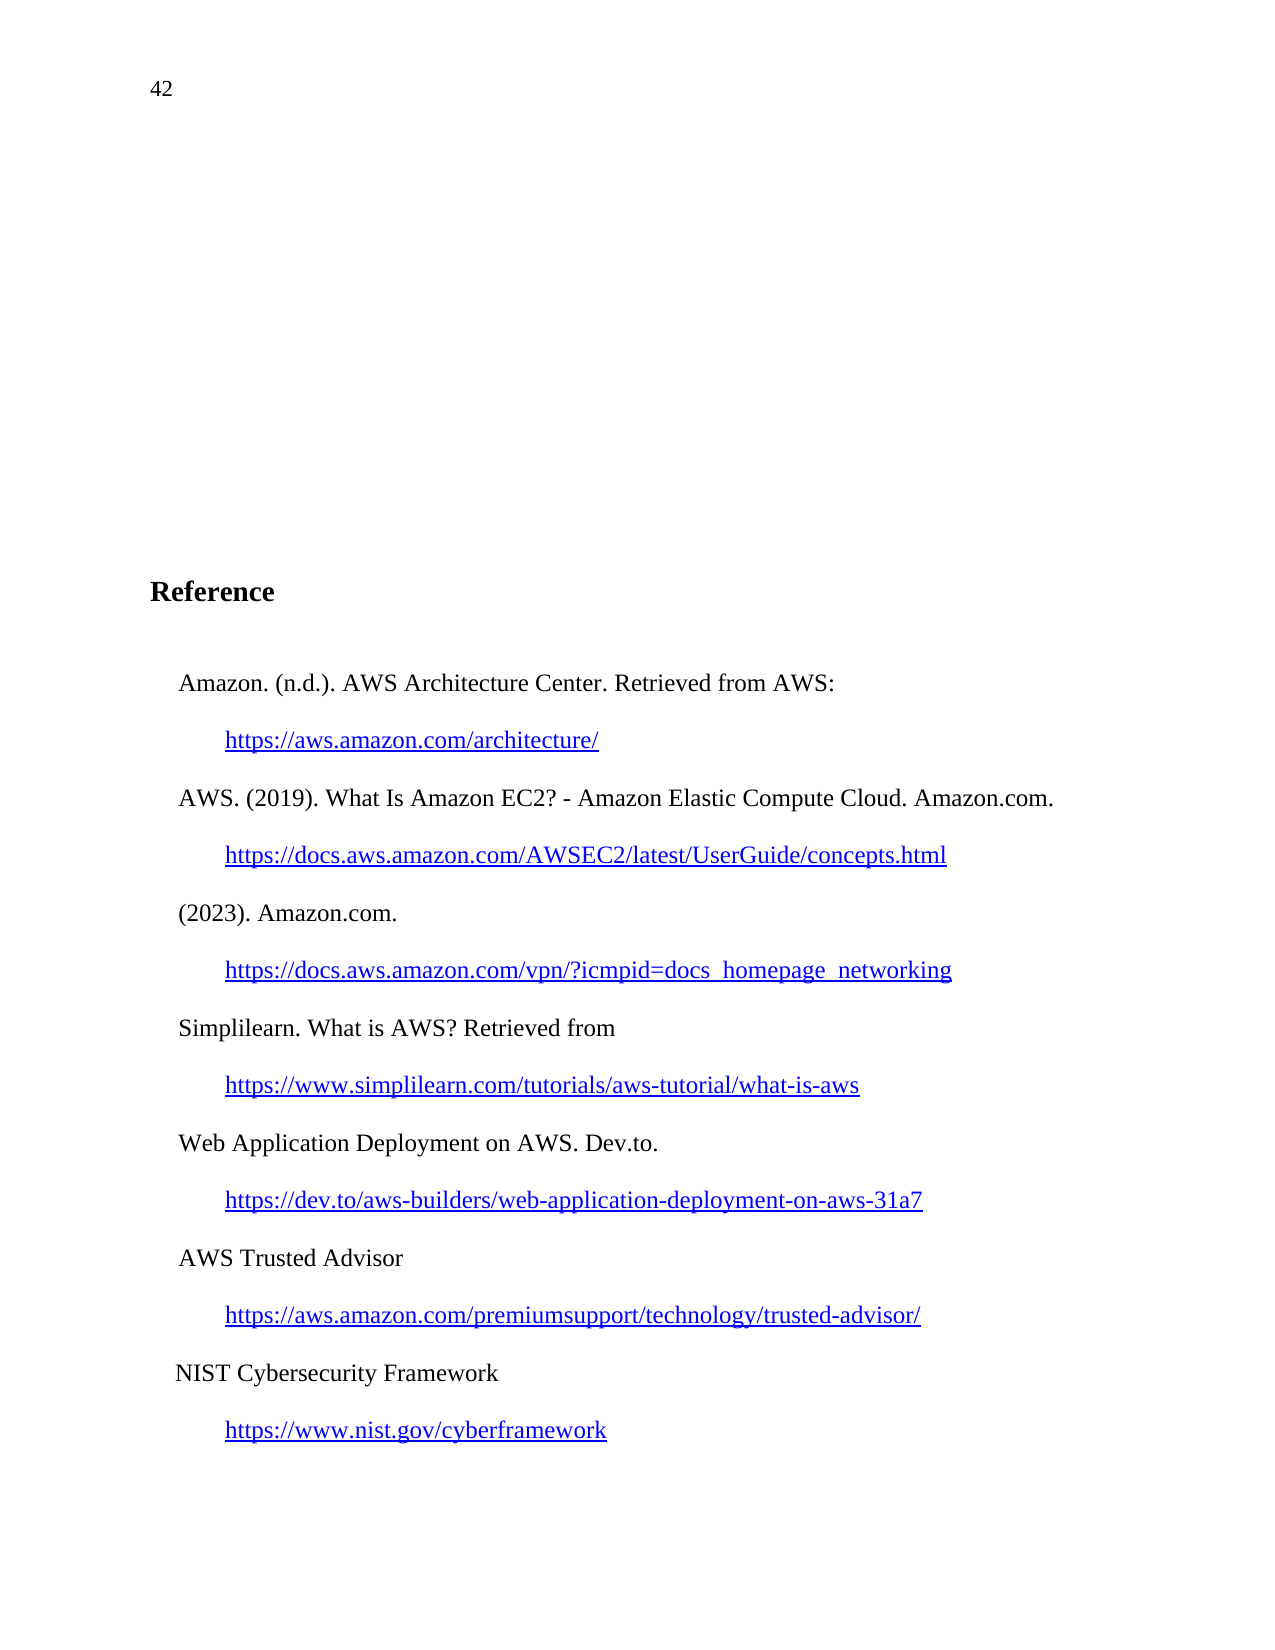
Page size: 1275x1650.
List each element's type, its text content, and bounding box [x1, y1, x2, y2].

text Simplilearn. What is AWS? Retrieved from [178, 1013, 1125, 1042]
subtitle Reference [150, 574, 1125, 608]
text https://aws.amazon.com/architecture/ [178, 725, 1125, 754]
text AWS Trusted Advisor [150, 1243, 1125, 1272]
text Amazon. (n.d.). AWS Architecture Center. Retrieved from AWS: [178, 668, 1125, 697]
text AWS. (2019). What Is Amazon EC2? - Amazon Elastic Compute Cloud. Amazon.com. [178, 783, 1125, 812]
text (2023). Amazon.com. [178, 898, 1125, 927]
text Web Application Deployment on AWS. Dev.to. [178, 1128, 1125, 1157]
text https://www.simplilearn.com/tutorials/aws-tutorial/what-is-aws [178, 1070, 1125, 1099]
text https://docs.aws.amazon.com/AWSEC2/latest/UserGuide/concepts.html [178, 840, 1125, 869]
text https://docs.aws.amazon.com/vpn/?icmpid=docs_homepage_networking [178, 955, 1125, 984]
text https://dev.to/aws-builders/web-application-deployment-on-aws-31a7 [178, 1185, 1125, 1214]
text https://aws.amazon.com/premiumsupport/technology/trusted-advisor/ [150, 1300, 1125, 1329]
text NIST Cybersecurity Framework [150, 1358, 1125, 1387]
text https://www.nist.gov/cyberframework [150, 1415, 1125, 1444]
